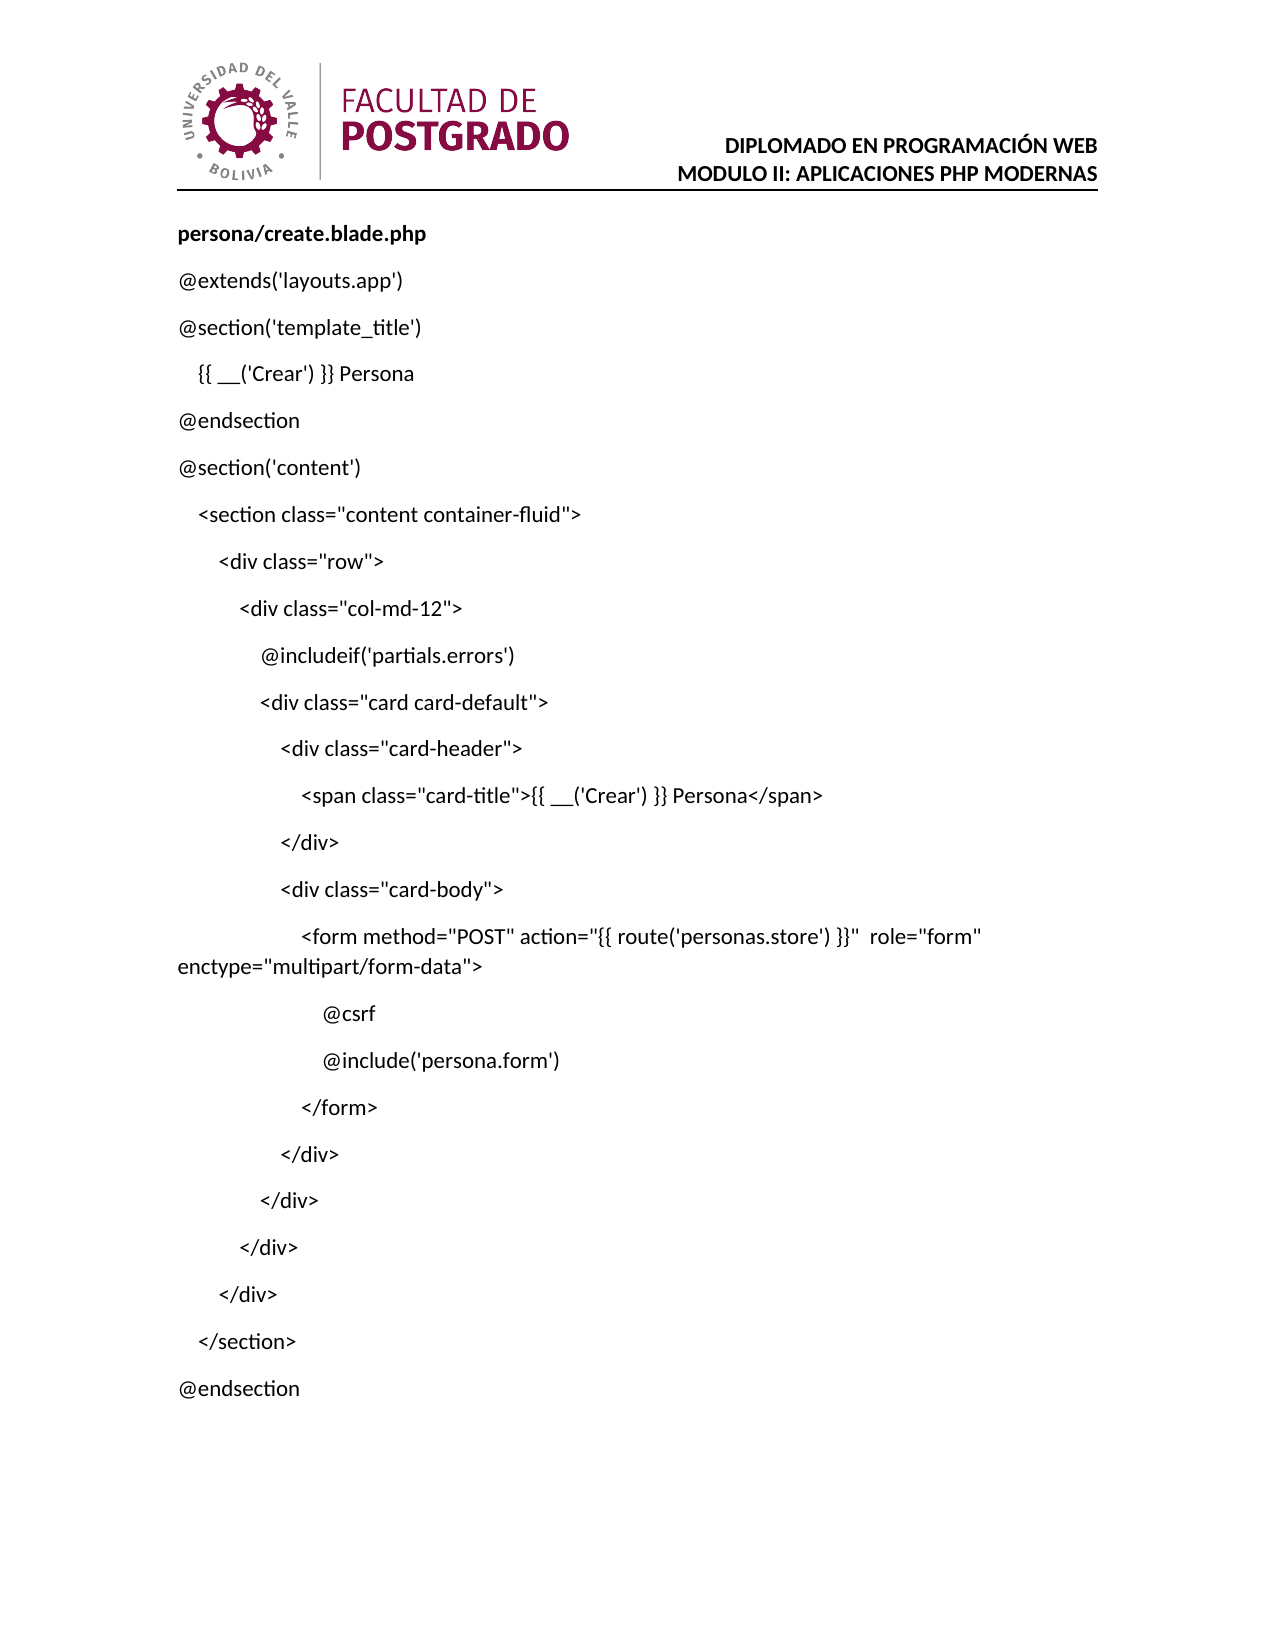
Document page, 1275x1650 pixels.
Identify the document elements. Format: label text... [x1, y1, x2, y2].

text <form method="POST" action="{{ route('personas.store') }}" role="form" enctype="multipart/form-data"> [177, 922, 1098, 980]
text @endsection [177, 406, 1098, 434]
text @csrf [177, 999, 1098, 1027]
text {{ __('Crear') }} Persona [177, 359, 1098, 387]
text </section> [177, 1327, 1098, 1355]
text <div class="card-header"> [177, 734, 1098, 762]
text <span class="card-title">{{ __('Crear') }} Persona</span> [177, 781, 1098, 809]
text <div class="card card-default"> [177, 688, 1098, 716]
text @endsection [177, 1374, 1098, 1402]
text @section('template_title') [177, 313, 1098, 341]
text <div class="col-md-12"> [177, 594, 1098, 622]
text <div class="row"> [177, 547, 1098, 575]
text </div> [177, 1280, 1098, 1308]
text </div> [177, 1140, 1098, 1168]
text </div> [177, 1187, 1098, 1214]
text </div> [177, 828, 1098, 856]
text @includeif('partials.errors') [177, 641, 1098, 669]
text @include('persona.form') [177, 1046, 1098, 1074]
picture [177, 51, 574, 189]
text <div class="card-body"> [177, 875, 1098, 903]
text @section('content') [177, 453, 1098, 481]
text persona/create.blade.php [177, 219, 1098, 247]
text <section class="content container-fluid"> [177, 500, 1098, 528]
text </form> [177, 1093, 1098, 1121]
text </div> [177, 1233, 1098, 1261]
text @extends('layouts.app') [177, 266, 1098, 294]
